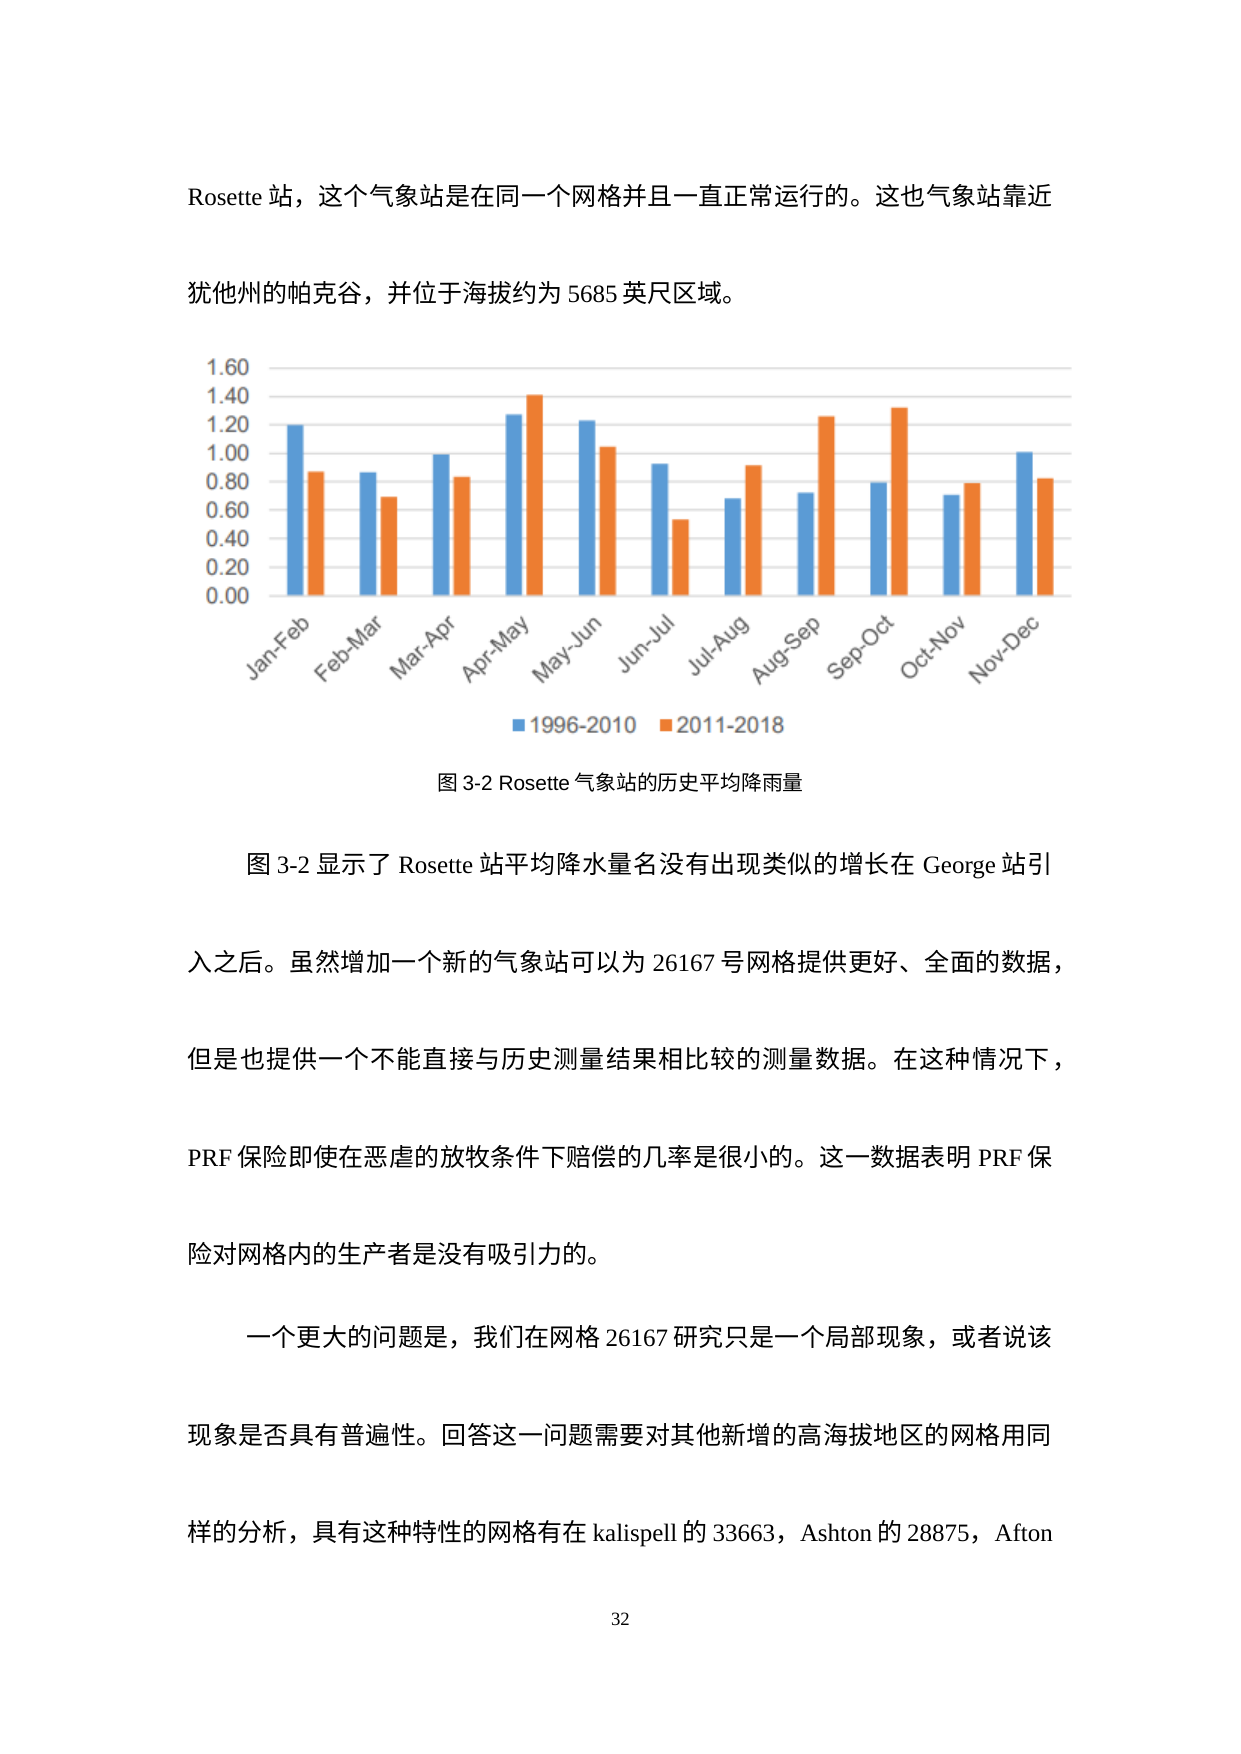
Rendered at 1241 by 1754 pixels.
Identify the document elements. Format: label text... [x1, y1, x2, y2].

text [187, 1303, 1053, 1563]
picture [187, 342, 1102, 760]
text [187, 162, 1053, 324]
text 图 3-2 Rosette气象站的历史平均降雨量 [187, 765, 1053, 798]
text 图3-2显示了Rosette站平均降水量名没有出现类似的增长在George站引入之后。虽然增加一个新的气象站可以为26167号网格提供更好、全面的数据，但是也提供一个不能直接与历史测量结果相比较的测量数据。在这种情况下，PRF保险即使在恶虐的放牧条件下赔偿的几率是很小的。这一数据表明PRF保险对网格内的生产者是没有吸引力的。 [187, 830, 1053, 1285]
